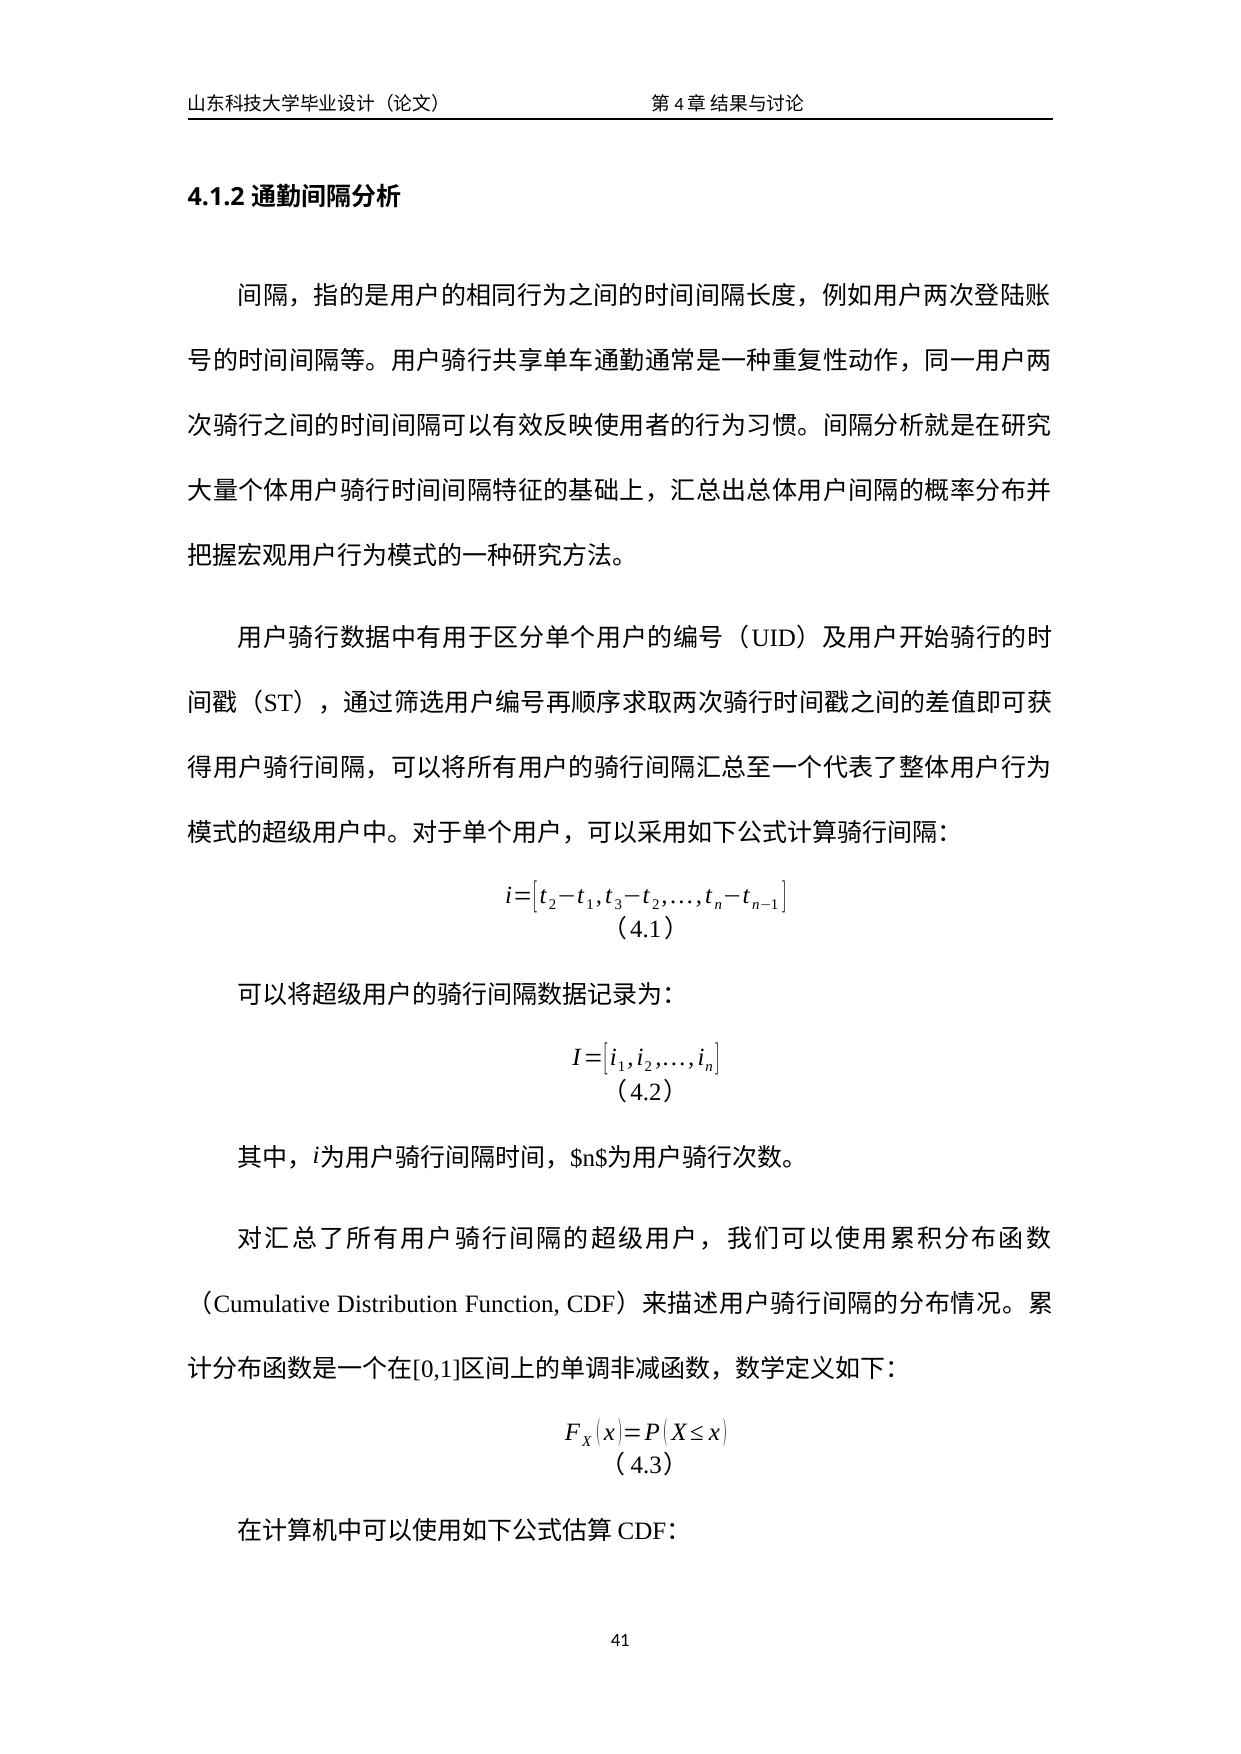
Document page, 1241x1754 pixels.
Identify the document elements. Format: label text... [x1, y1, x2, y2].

text 其中，为用户骑行间隔时间，$n$为用户骑行次数。 [187, 1123, 1053, 1188]
text 间隔，指的是用户的相同行为之间的时间间隔长度，例如用户两次登陆账号的时间间隔等。用户骑行共享单车通勤通常是一种重复性动作，同一用户两次骑行之间的时间间隔可以有效反映使用者的行为习惯。间隔分析就是在研究大量个体用户骑行时间间隔特征的基础上，汇总出总体用户间隔的概率分布并把握宏观用户行为模式的一种研究方法。 [187, 261, 1053, 586]
text 可以将超级用户的骑行间隔数据记录为： [187, 960, 1053, 1025]
text 用户骑行数据中有用于区分单个用户的编号（UID）及用户开始骑行的时间戳（ST），通过筛选用户编号再顺序求取两次骑行时间戳之间的差值即可获得用户骑行间隔，可以将所有用户的骑行间隔汇总至一个代表了整体用户行为模式的超级用户中。对于单个用户，可以采用如下公式计算骑行间隔： [187, 603, 1053, 863]
text 对汇总了所有用户骑行间隔的超级用户，我们可以使用累积分布函数（Cumulative Distribution Function, CDF）来描述用户骑行间隔的分布情况。累计分布函数是一个在[0,1]区间上的单调非减函数，数学定义如下： [187, 1204, 1053, 1399]
text 4.1.2 通勤间隔分析 [187, 162, 1053, 227]
text 在计算机中可以使用如下公式估算CDF： [187, 1496, 1053, 1561]
